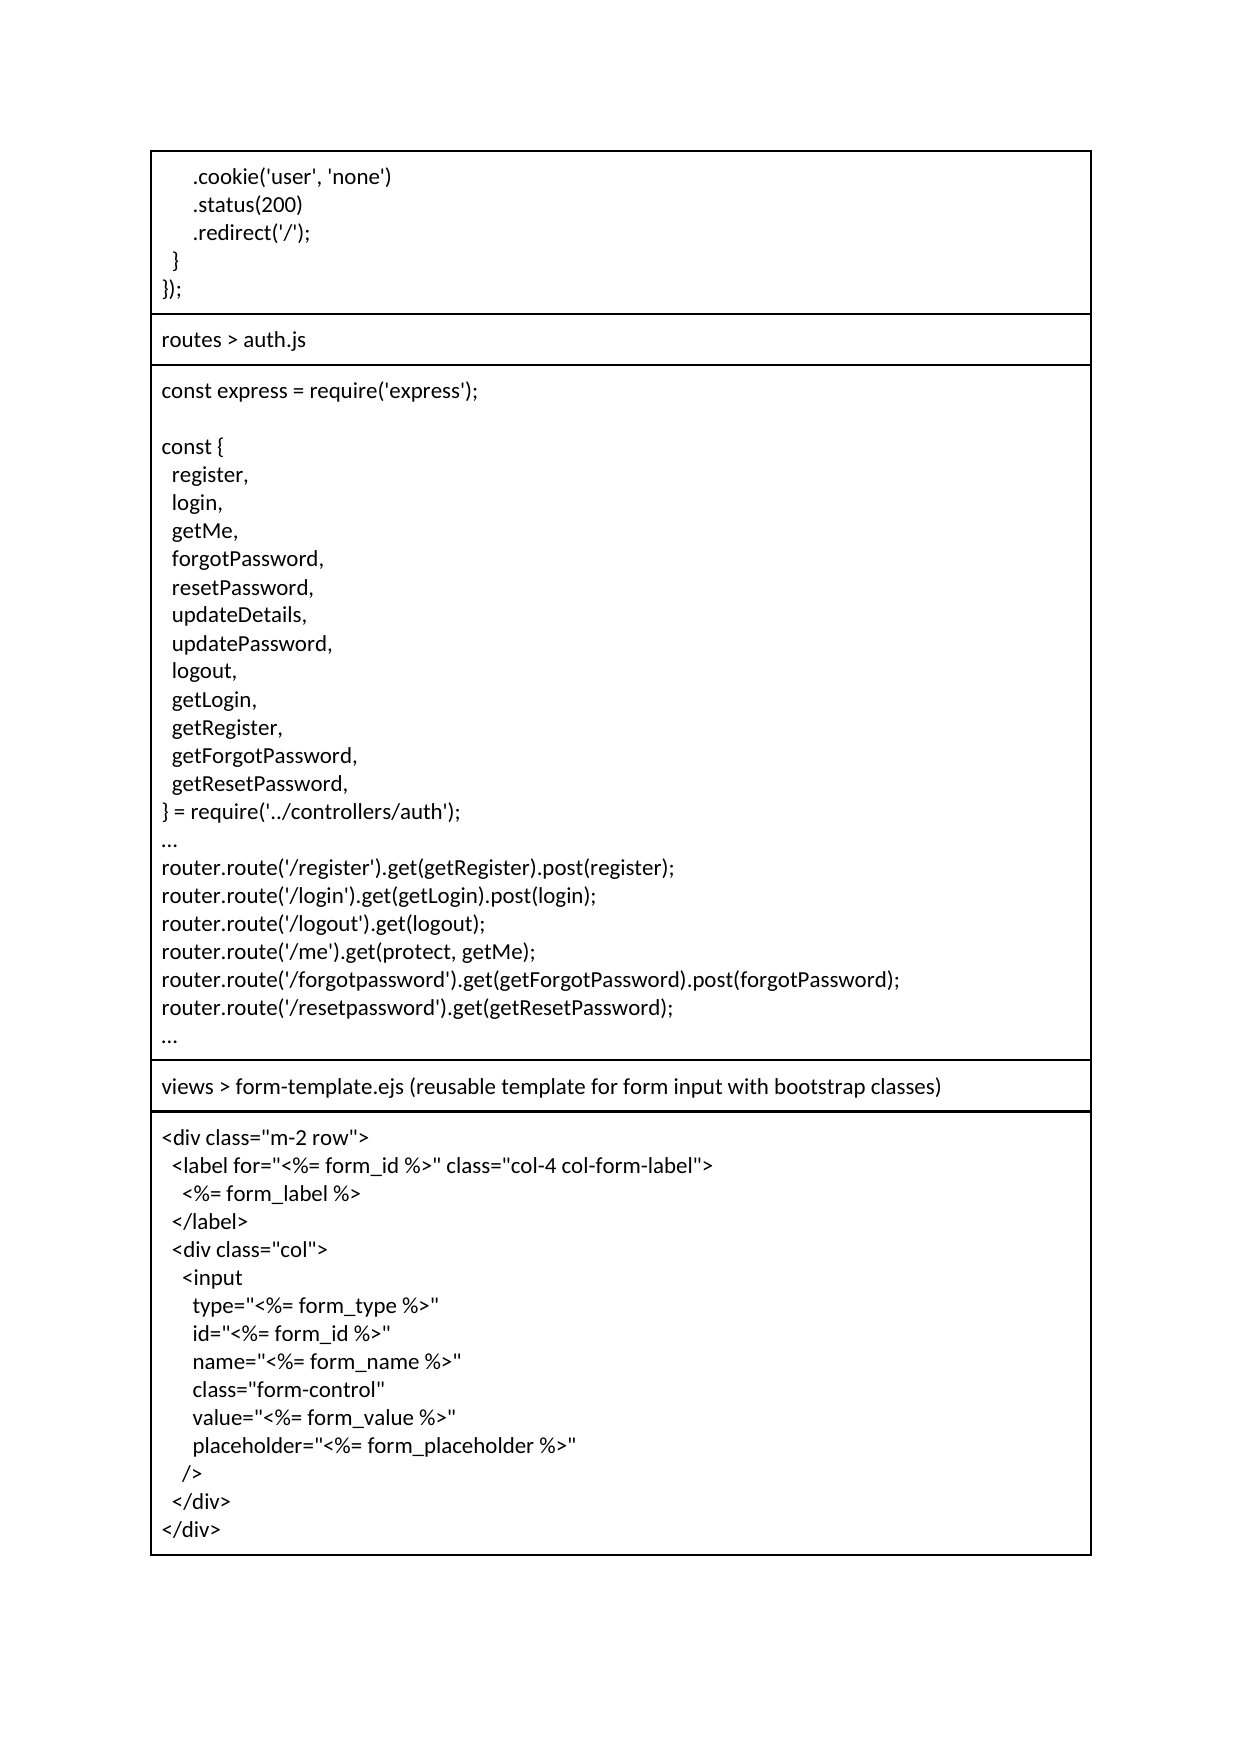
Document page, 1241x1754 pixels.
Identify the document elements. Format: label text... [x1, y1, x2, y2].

table_cell const express = require('express'); const { register, login, getMe, forgotPassword, resetPassword, updateDetails, updatePassword, logout, getLogin, getRegister, getForgotPassword, getResetPassword, } = require('../controllers/auth'); … router.route('/register').get(getRegister).post(register); router.route('/login').get(getLogin).post(login); router.route('/logout').get(logout); router.route('/me').get(protect, getMe); router.route('/forgotpassword').get(getForgotPassword).post(forgotPassword); router.route('/resetpassword').get(getResetPassword); … [152, 366, 1090, 1059]
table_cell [152, 152, 1090, 313]
table_cell <div class="m-2 row"> <label for="<%= form_id %>" class="col-4 col-form-label"> <%= form_label %> </label> <div class="col"> <input type="<%= form_type %>" id="<%= form_id %>" name="<%= form_name %>" class="form-control" value="<%= form_value %>" placeholder="<%= form_placeholder %>" /> </div> </div> [152, 1113, 1090, 1553]
table_cell routes > auth.js [152, 315, 1090, 364]
table_cell views > form-template.ejs (reusable template for form input with bootstrap classes) [152, 1061, 1090, 1110]
